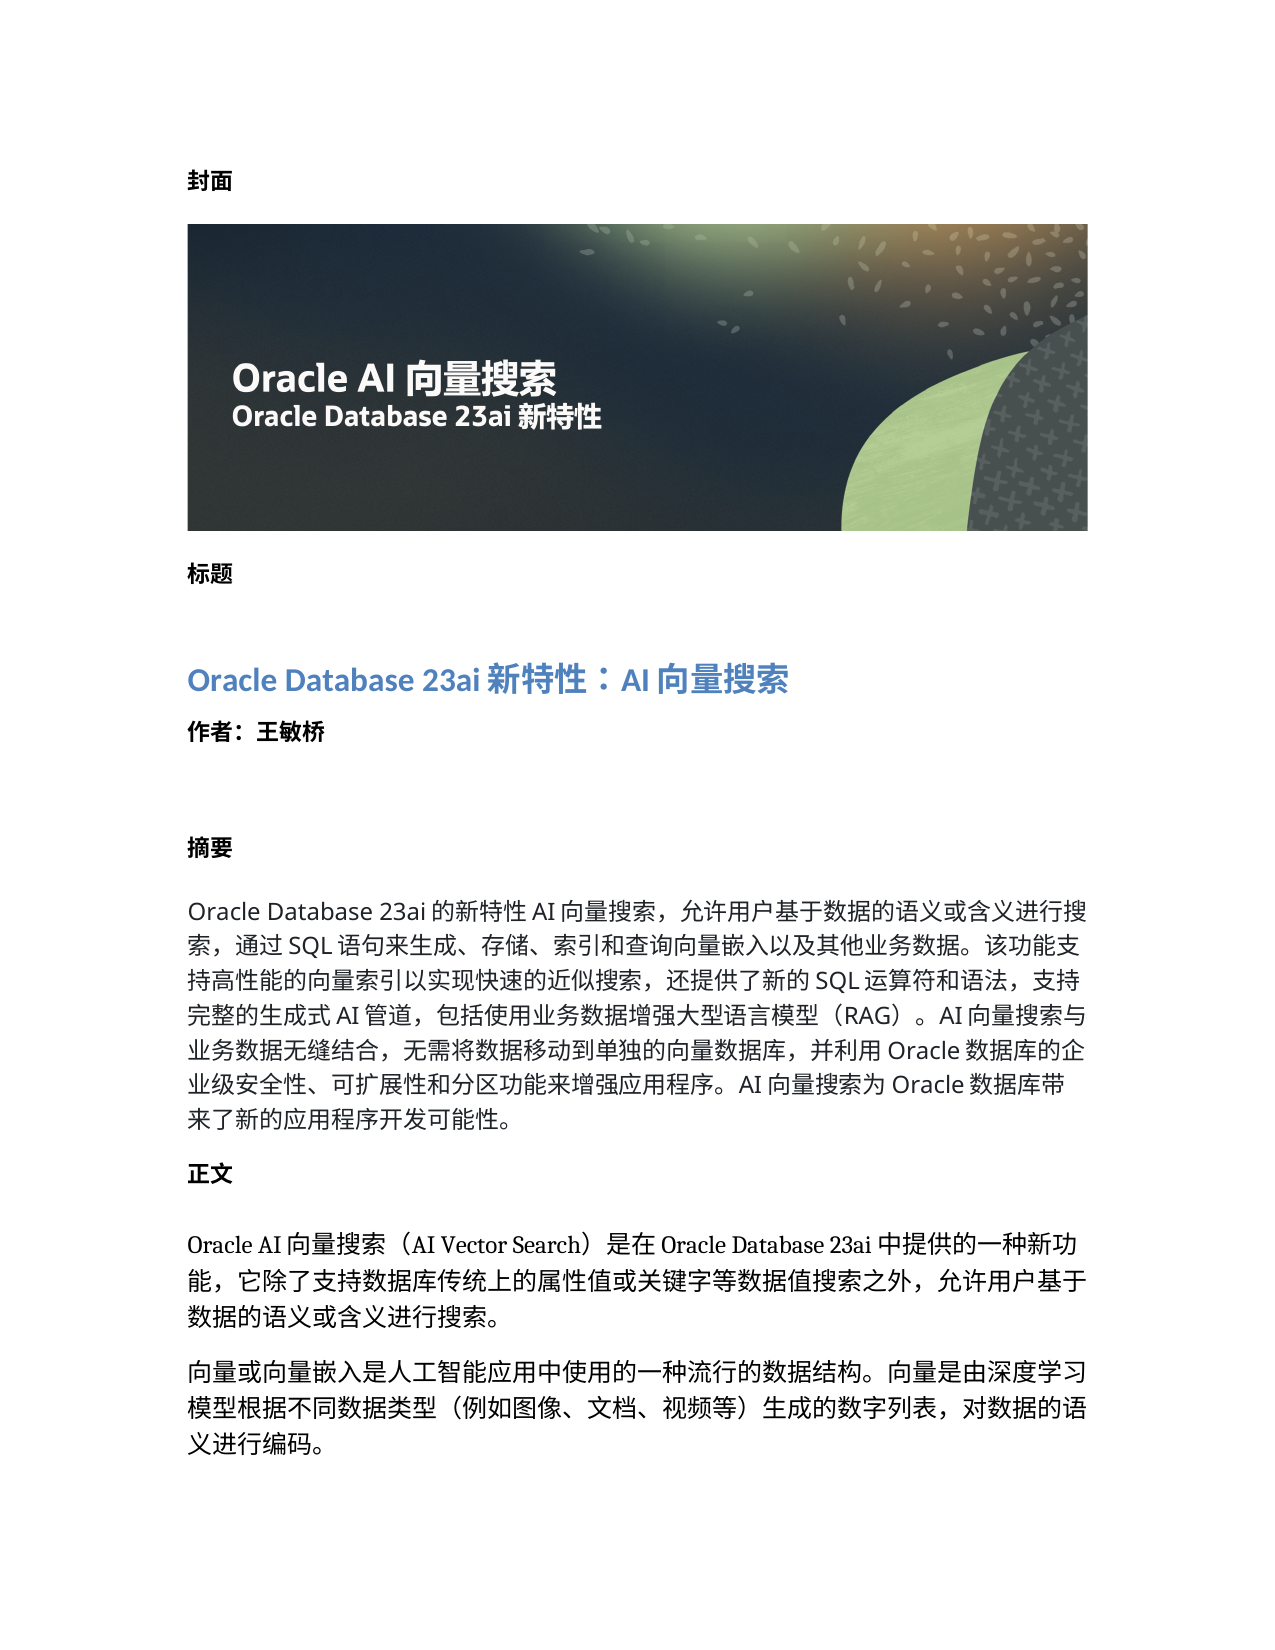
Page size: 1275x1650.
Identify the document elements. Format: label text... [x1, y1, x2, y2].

text 摘要 [187, 830, 1087, 863]
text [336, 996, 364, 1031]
text 作者：王敏桥 [187, 714, 1087, 747]
subtitle Oracle Database 23ai新特性：AI向量搜索 [187, 656, 1087, 701]
text 封面 [187, 162, 1087, 196]
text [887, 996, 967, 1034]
text Oracle Database 23ai的新特性AI向量搜索，允许用户基于数据的语义或含义进行搜索，通过SQL语句来生成、存储、索引和查询向量嵌入以及其他业务数据。该功能支持高性能的向量索引以实现快速的近似搜索，还提供了新的SQL运算符和语法，支持完整的生成式AI管道，包括使用业务数据增强大型语言模型（RAG）。AI向量搜索与业务数据无缝结合，无需将数据移动到单独的向量数据库，并利用Oracle数据库的企业级安全性、可扩展性和分区功能来增强应用程序。AI向量搜索为Oracle数据库带来了新的应用程序开发可能性。 [523, 1031, 1087, 1136]
text 标题 [187, 556, 1087, 589]
text Oracle AI向量搜索（AI Vector Search）是在Oracle Database 23ai中提供的一种新功能，它除了支持数据库传统上的属性值或关键字等数据值搜索之外，允许用户基于数据的语义或含义进行搜索。 [187, 1225, 1087, 1334]
text 向量或向量嵌入是人工智能应用中使用的一种流行的数据结构。向量是由深度学习模型根据不同数据类型（例如图像、文档、视频等）生成的数字列表，对数据的语义进行编码。 [187, 1352, 1087, 1461]
picture [187, 224, 1088, 531]
text 正文 [187, 1156, 1087, 1189]
